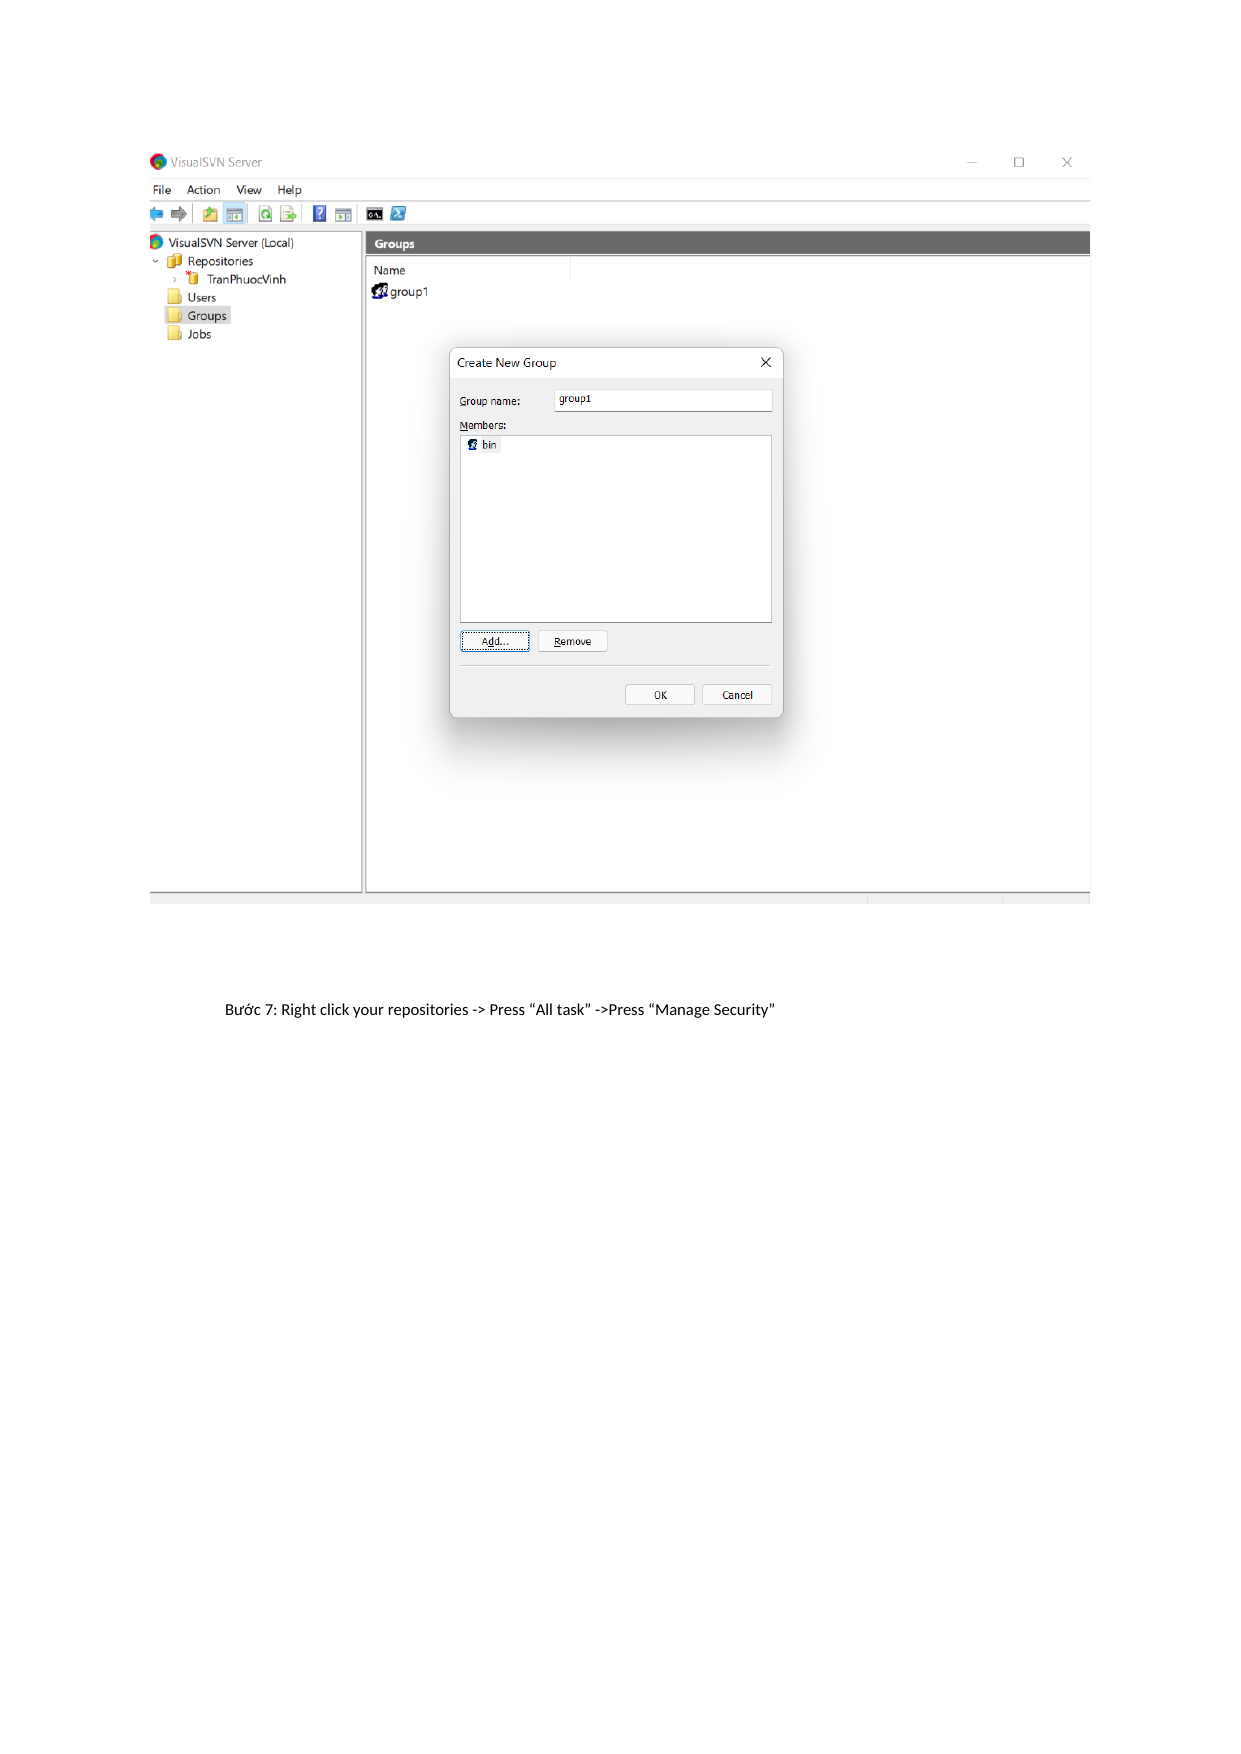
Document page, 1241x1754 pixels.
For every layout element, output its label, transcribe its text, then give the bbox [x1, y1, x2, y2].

text Bước 7: Right click your repositories -> Press “All task” ->Press “Manage Security” [225, 999, 1090, 1020]
picture [150, 150, 1091, 904]
